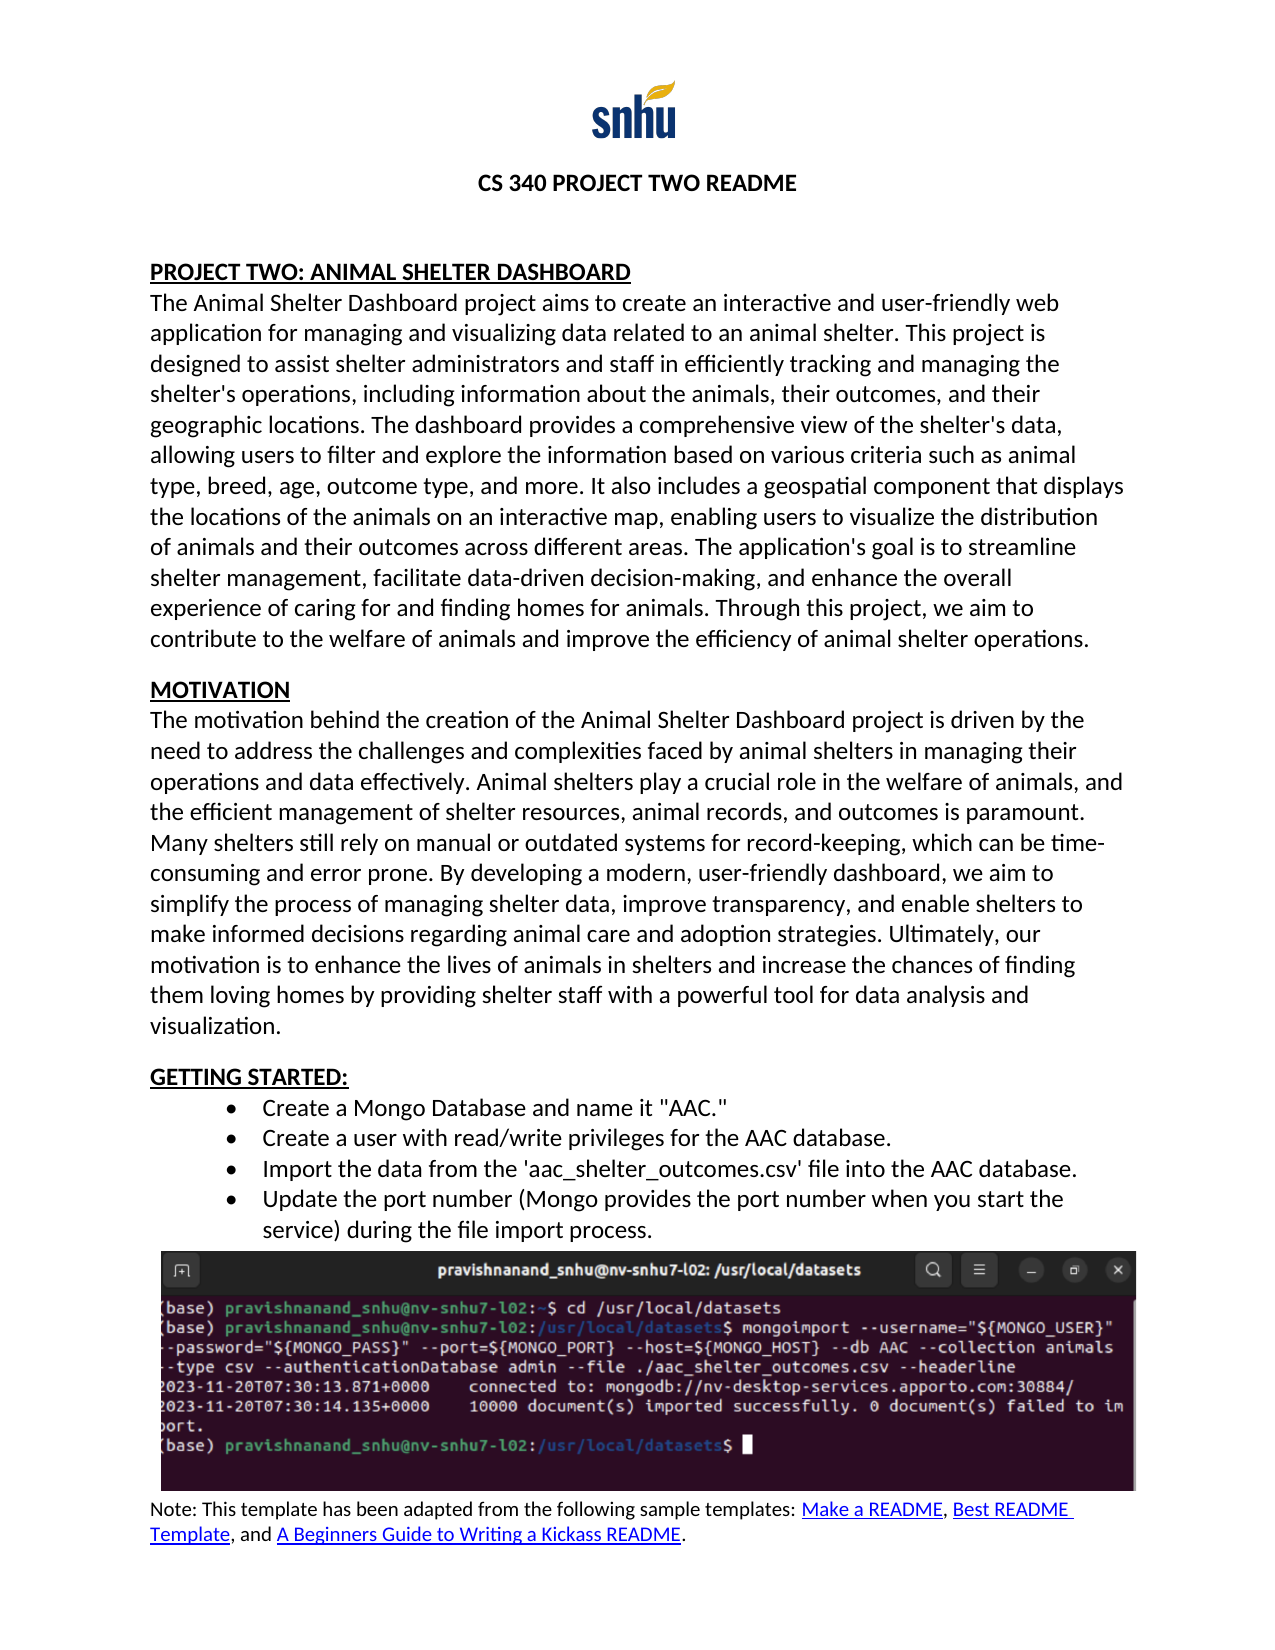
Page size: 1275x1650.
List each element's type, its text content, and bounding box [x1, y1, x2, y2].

subtitle PROJECT TWO: ANIMAL SHELTER DASHBOARD [150, 256, 1125, 287]
list Create a Mongo Database and name it "AAC." [225, 1092, 1125, 1122]
list Create a user with read/write privileges for the AAC database. [225, 1122, 1125, 1153]
subtitle CS 340 PROJECT TWO README [150, 167, 1125, 198]
text The Animal Shelter Dashboard project aims to create an interactive and user-friendly web application for managing and visualizing data related to an animal shelter. This project is designed to assist shelter administrators and staff in efficiently tracking and managing the shelter's operations, including information about the animals, their outcomes, and their geographic locations. The dashboard provides a comprehensive view of the shelter's data, allowing users to filter and explore the information based on various criteria such as animal type, breed, age, outcome type, and more. It also includes a geospatial component that displays the locations of the animals on an interactive map, enabling users to visualize the distribution of animals and their outcomes across different areas. The application's goal is to streamline shelter management, facilitate data-driven decision-making, and enhance the overall experience of caring for and finding homes for animals. Through this project, we aim to contribute to the welfare of animals and improve the efficiency of animal shelter operations. [150, 287, 1125, 653]
picture [161, 1251, 1137, 1491]
subtitle MOTIVATION [150, 674, 1125, 704]
list Update the port number (Mongo provides the port number when you start the service) during the file import process. [225, 1183, 1125, 1244]
text The motivation behind the creation of the Animal Shelter Dashboard project is driven by the need to address the challenges and complexities faced by animal shelters in managing their operations and data effectively. Animal shelters play a crucial role in the welfare of animals, and the efficient management of shelter resources, animal records, and outcomes is paramount. Many shelters still rely on manual or outdated systems for record-keeping, which can be time-consuming and error prone. By developing a modern, user-friendly dashboard, we aim to simplify the process of managing shelter data, improve transparency, and enable shelters to make informed decisions regarding animal care and adoption strategies. Ultimately, our motivation is to enhance the lives of animals in shelters and increase the chances of finding them loving homes by providing shelter staff with a powerful tool for data analysis and visualization. [150, 704, 1125, 1040]
picture [573, 75, 702, 147]
subtitle GETTING STARTED: [150, 1061, 1125, 1092]
list Import the data from the 'aac_shelter_outcomes.csv' file into the AAC database. [225, 1153, 1125, 1183]
